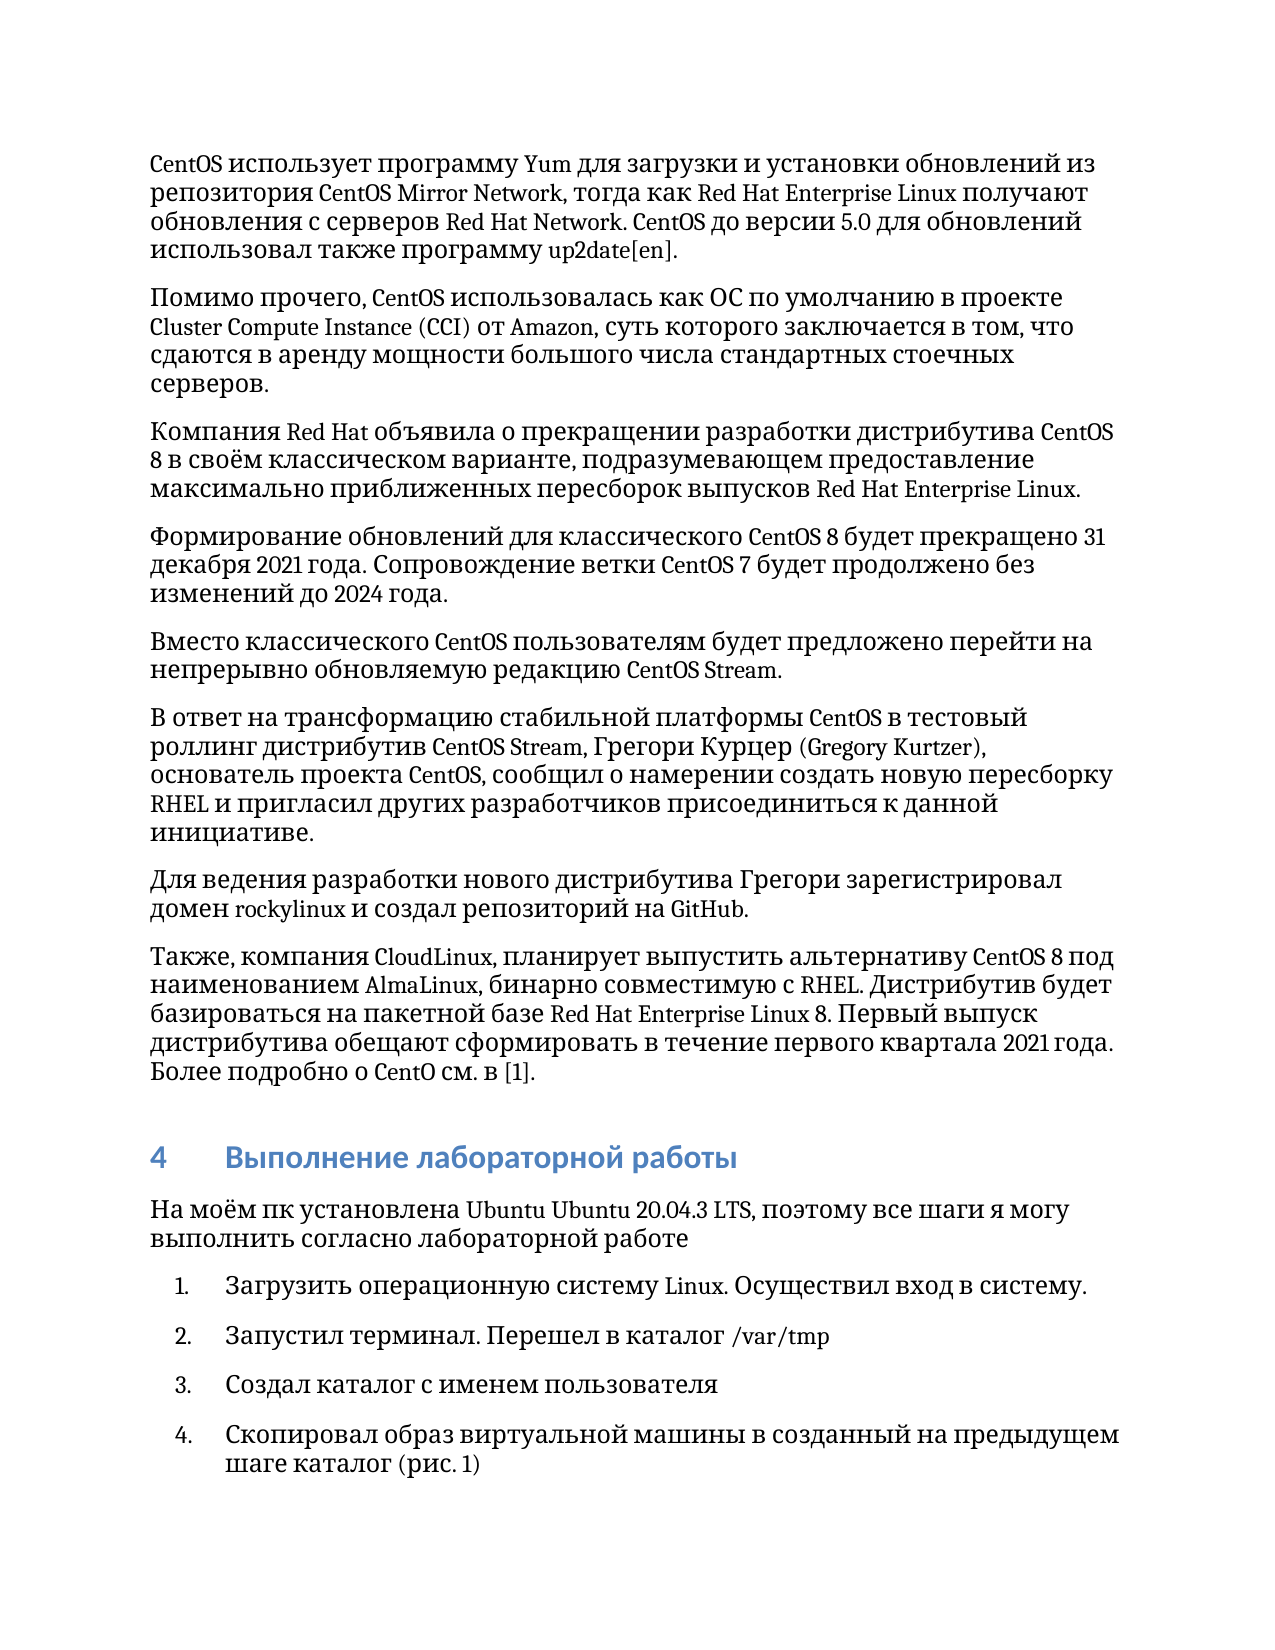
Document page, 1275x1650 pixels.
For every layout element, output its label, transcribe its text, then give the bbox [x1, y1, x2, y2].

list Скопировал образ виртуальной машины в созданный на предыдущем шаге каталог (рис. 1) [175, 1421, 1125, 1478]
text Компания Red Hat объявила о прекращении разработки дистрибутива CentOS 8 в своём классическом варианте, подразумевающем предоставление максимально приближенных пересборок выпусков Red Hat Enterprise Linux. [150, 417, 1125, 504]
text Вместо классического CentOS пользователям будет предложено перейти на непрерывно обновляемую редакцию CentOS Stream. [150, 627, 1125, 685]
text На моём пк установлена Ubuntu Ubuntu 20.04.3 LTS, поэтому все шаги я могу выполнить согласно лабораторной работе [150, 1196, 1125, 1253]
text Помимо прочего, CentOS использовалась как ОС по умолчанию в проекте Cluster Compute Instance (CCI) от Amazon, суть которого заключается в том, что сдаются в аренду мощности большого числа стандартных стоечных серверов. [150, 284, 1125, 399]
subtitle 4 Выполнение лабораторной работы [150, 1136, 1125, 1177]
list Создал каталог с именем пользователя [175, 1371, 1125, 1400]
list Запустил терминал. Перешел в каталог /var/tmp [175, 1322, 1125, 1350]
text Для ведения разработки нового дистрибутива Грегори зарегистрировал домен rockylinux и создал репозиторий на GitHub. [150, 866, 1125, 924]
text CentOS использует программу Yum для загрузки и установки обновлений из репозитория CentOS Mirror Network, тогда как Red Hat Enterprise Linux получают обновления с серверов Red Hat Network. CentOS до версии 5.0 для обновлений использовал также программу up2date[en]. [150, 150, 1125, 265]
text В ответ на трансформацию стабильной платформы CentOS в тестовый роллинг дистрибутив CentOS Stream, Грегори Курцер (Gregory Kurtzer), основатель проекта CentOS, сообщил о намерении создать новую пересборку RHEL и пригласил других разработчиков присоединиться к данной инициативе. [150, 704, 1125, 847]
text Также, компания CloudLinux, планирует выпустить альтернативу CentOS 8 под наименованием AlmaLinux, бинарно совместимую с RHEL. Дистрибутив будет базироваться на пакетной базе Red Hat Enterprise Linux 8. Первый выпуск дистрибутива обещают сформировать в течение первого квартала 2021 года. Более подробно о CentO см. в [1]. [150, 942, 1125, 1086]
text Формирование обновлений для классического CentOS 8 будет прекращено 31 декабря 2021 года. Сопровождение ветки CentOS 7 будет продолжено без изменений до 2024 года. [150, 522, 1125, 609]
list Загрузить операционную систему Linux. Осуществил вход в систему. [175, 1272, 1125, 1301]
